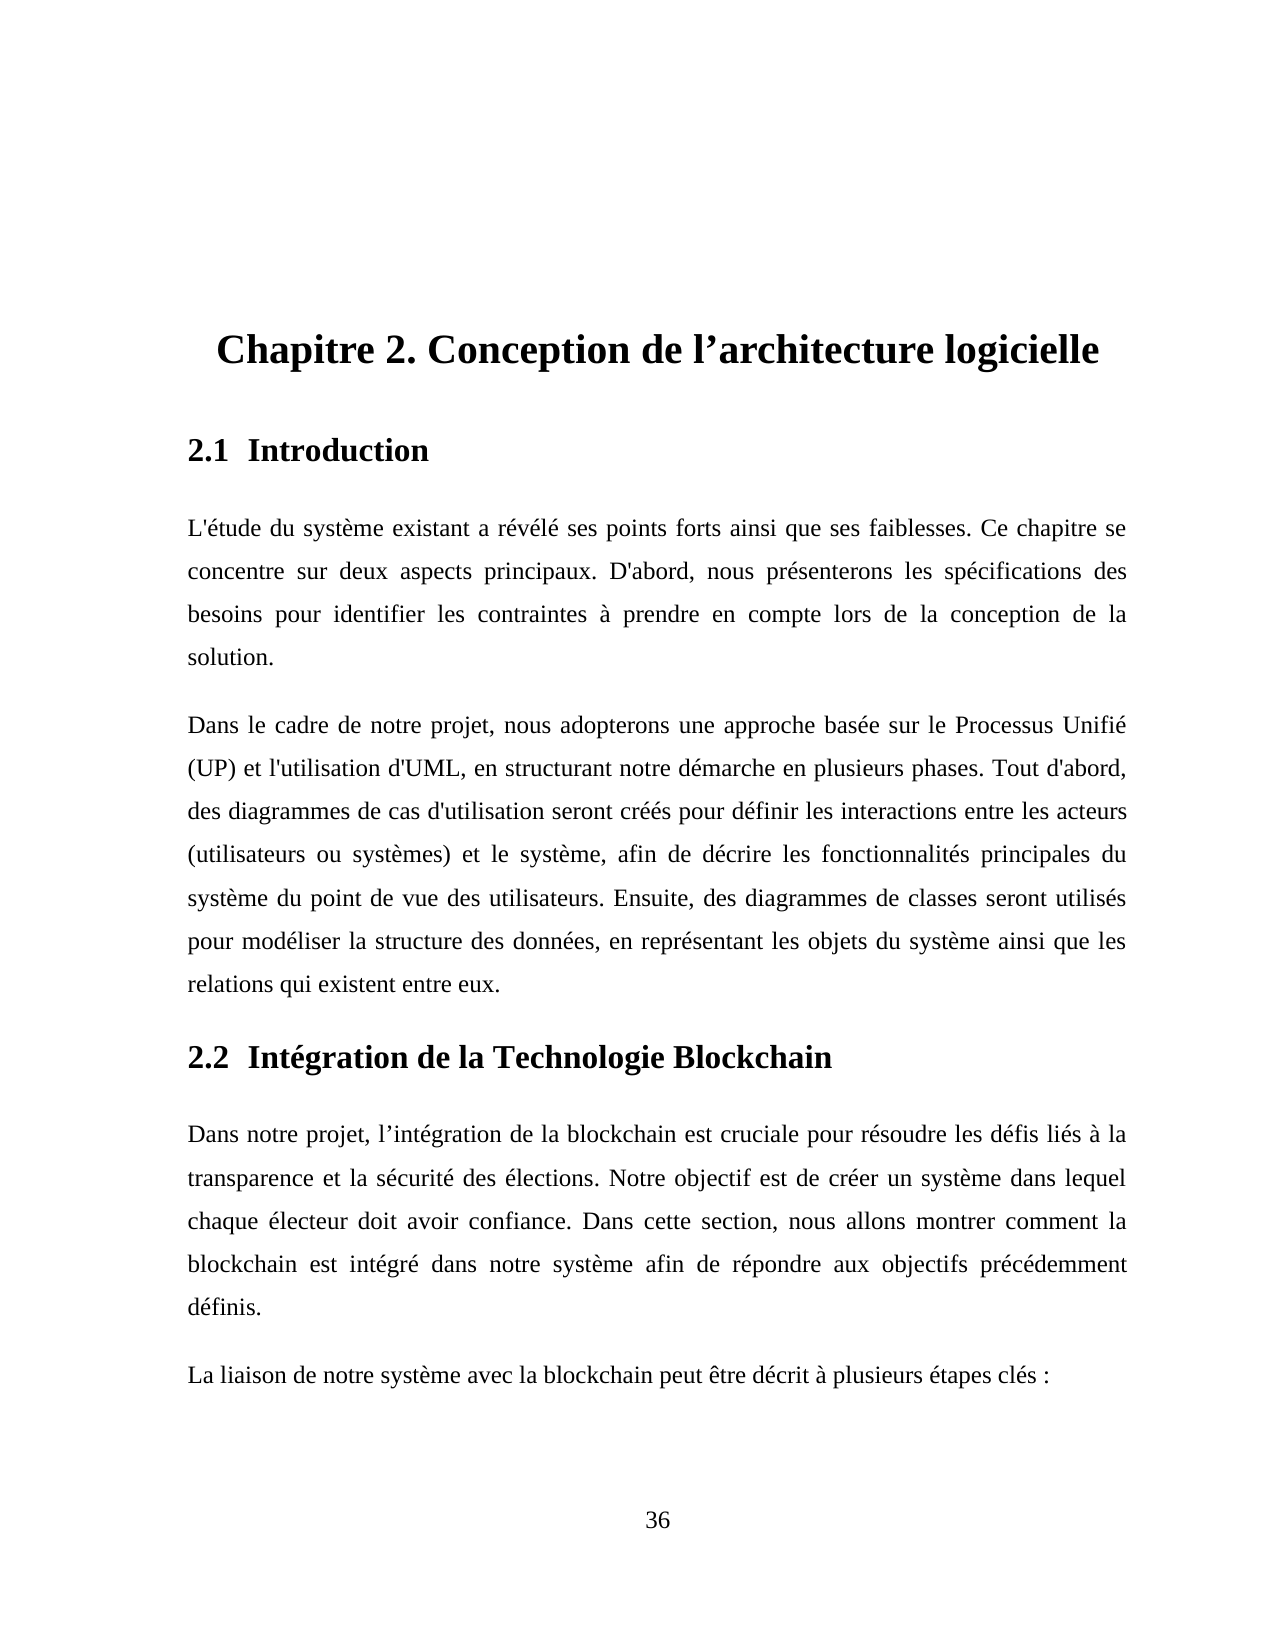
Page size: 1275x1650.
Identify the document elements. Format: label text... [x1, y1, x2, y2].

subtitle Introduction [187, 430, 1128, 468]
subtitle . Conception de l’architecture logicielle [187, 325, 1128, 373]
text Dans le cadre de notre projet, nous adopterons une approche basée sur le Processus Unifié (UP) et l'utilisation d'UML, en structurant notre démarche en plusieurs phases. Tout d'abord, des diagrammes de cas d'utilisation seront créés pour définir les interactions entre les acteurs (utilisateurs ou systèmes) et le système, afin de décrire les fonctionnalités principales du système du point de vue des utilisateurs. Ensuite, des diagrammes de classes seront utilisés pour modéliser la structure des données, en représentant les objets du système ainsi que les relations qui existent entre eux. [187, 710, 1128, 998]
text La liaison de notre système avec la blockchain peut être décrit à plusieurs étapes clés : [187, 1360, 1128, 1389]
subtitle Intégration de la Technologie Blockchain [187, 1037, 1128, 1075]
text Dans notre projet, l’intégration de la blockchain est cruciale pour résoudre les défis liés à la transparence et la sécurité des élections. Notre objectif est de créer un système dans lequel chaque électeur doit avoir confiance. Dans cette section, nous allons montrer comment la blockchain est intégré dans notre système afin de répondre aux objectifs précédemment définis. [187, 1119, 1128, 1321]
text L'étude du système existant a révélé ses points forts ainsi que ses faiblesses. Ce chapitre se concentre sur deux aspects principaux. D'abord, nous présenterons les spécifications des besoins pour identifier les contraintes à prendre en compte lors de la conception de la solution. [187, 513, 1128, 671]
